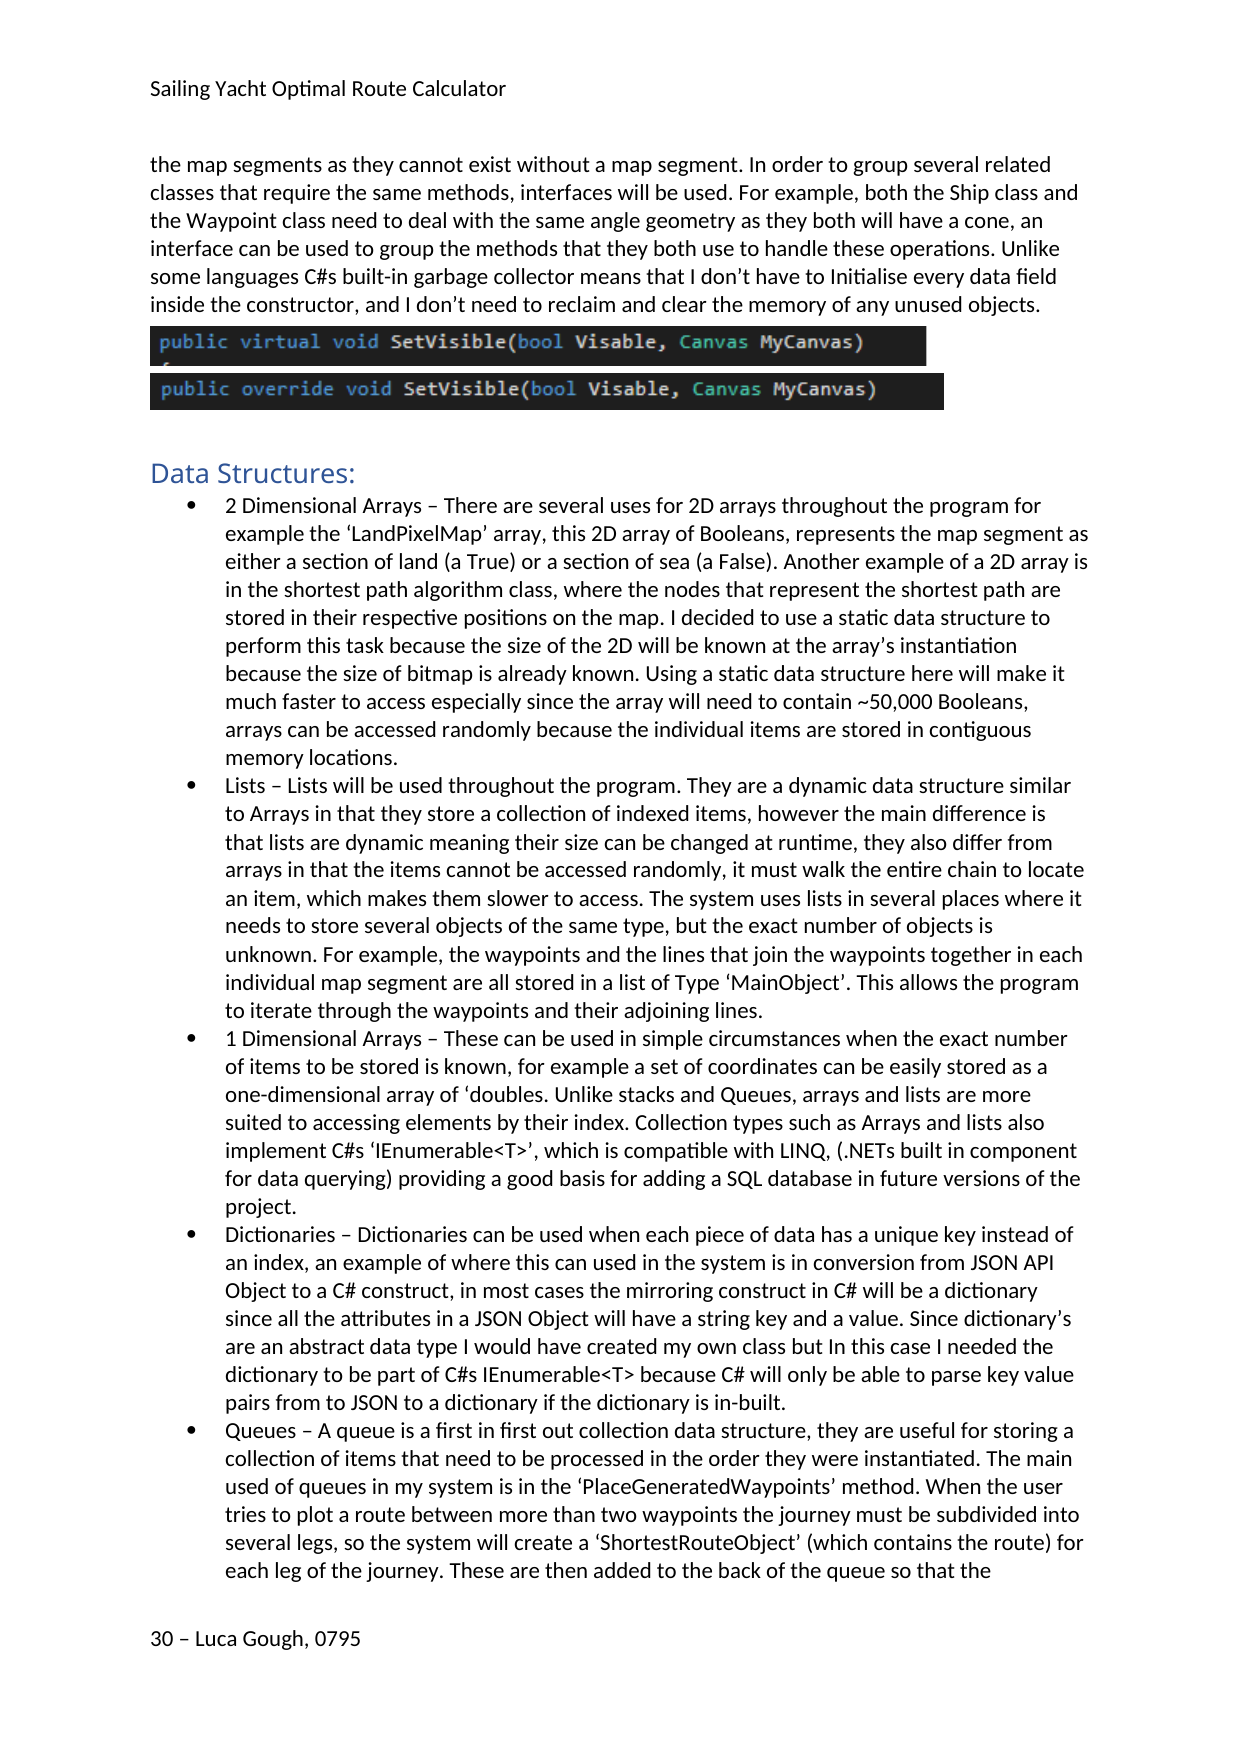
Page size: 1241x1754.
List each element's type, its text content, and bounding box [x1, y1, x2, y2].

list Lists – Lists will be used throughout the program. They are a dynamic data structure similar to Arrays in that they store a collection of indexed items, however the main difference is that lists are dynamic meaning their size can be changed at runtime, they also differ from arrays in that the items cannot be accessed randomly, it must walk the entire chain to locate an item, which makes them slower to access. The system uses lists in several places where it needs to store several objects of the same type, but the exact number of objects is unknown. For example, the waypoints and the lines that join the waypoints together in each individual map segment are all stored in a list of Type ‘MainObject’. This allows the program to iterate through the waypoints and their adjoining lines. [187, 772, 1090, 1024]
picture [150, 373, 944, 410]
list Dictionaries – Dictionaries can be used when each piece of data has a unique key instead of an index, an example of where this can used in the system is in conversion from JSON API Object to a C# construct, in most cases the mirroring construct in C# will be a dictionary since all the attributes in a JSON Object will have a string key and a value. Since dictionary’s are an abstract data type I would have created my own class but In this case I needed the dictionary to be part of C#s IEnumerable<T> because C# will only be able to parse key value pairs from to JSON to a dictionary if the dictionary is in-built. [187, 1220, 1090, 1416]
subtitle Data Structures: [150, 454, 1090, 491]
picture [150, 326, 927, 366]
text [150, 150, 1090, 318]
list 1 Dimensional Arrays – These can be used in simple circumstances when the exact number of items to be stored is known, for example a set of coordinates can be easily stored as a one-dimensional array of ‘doubles. Unlike stacks and Queues, arrays and lists are more suited to accessing elements by their index. Collection types such as Arrays and lists also implement C#s ‘IEnumerable<T>’, which is compatible with LINQ, (.NETs built in component for data querying) providing a good basis for adding a SQL database in future versions of the project. [187, 1024, 1090, 1220]
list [187, 1416, 1090, 1584]
list 2 Dimensional Arrays – There are several uses for 2D arrays throughout the program for example the ‘LandPixelMap’ array, this 2D array of Booleans, represents the map segment as either a section of land (a True) or a section of sea (a False). Another example of a 2D array is in the shortest path algorithm class, where the nodes that represent the shortest path are stored in their respective positions on the map. I decided to use a static data structure to perform this task because the size of the 2D will be known at the array’s instantiation because the size of bitmap is already known. Using a static data structure here will make it much faster to access especially since the array will need to contain ~50,000 Booleans, arrays can be accessed randomly because the individual items are stored in contiguous memory locations. [187, 491, 1090, 772]
